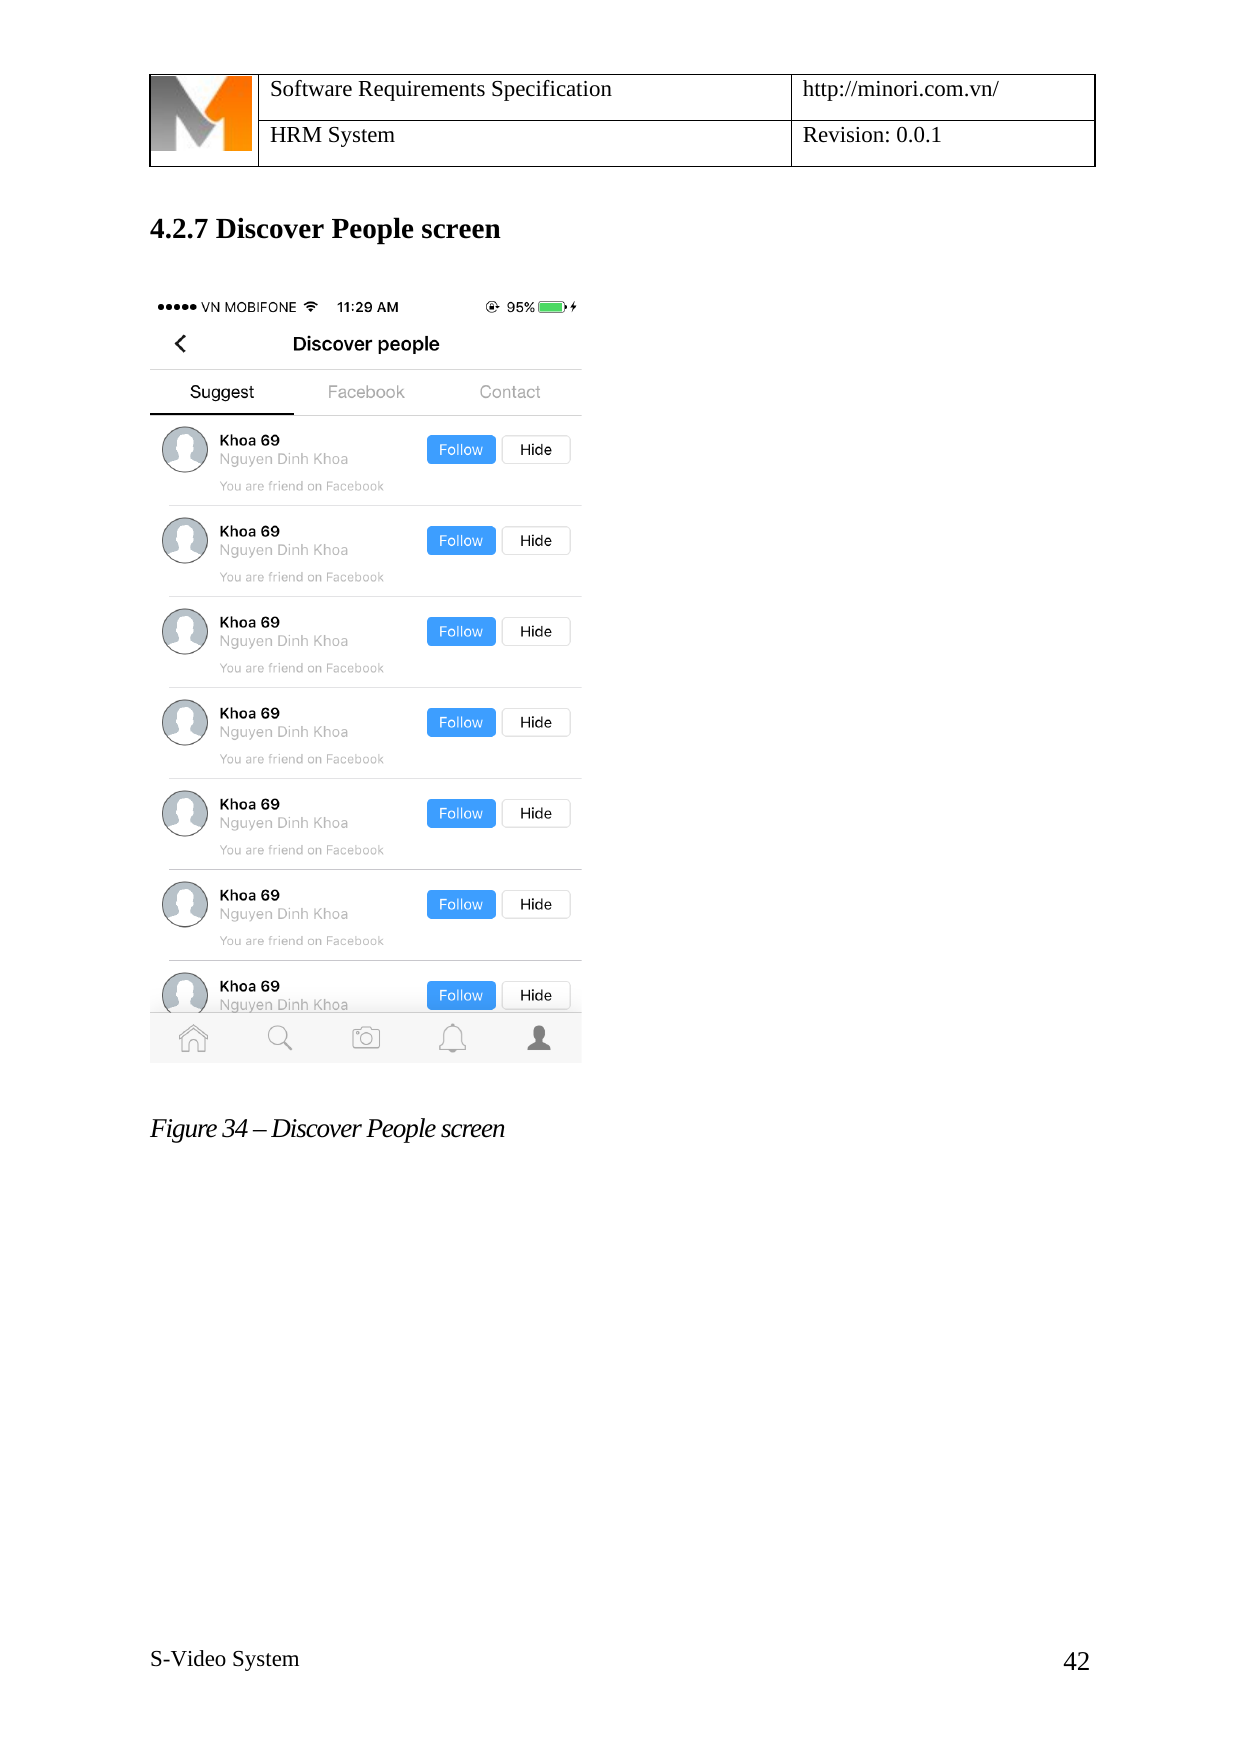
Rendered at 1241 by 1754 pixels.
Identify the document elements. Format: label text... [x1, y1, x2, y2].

picture [151, 76, 252, 151]
picture [150, 295, 582, 1063]
title Figure 34 – Discover People screen [150, 1113, 1090, 1144]
subtitle 4.2.7 Discover People screen [150, 211, 1090, 245]
